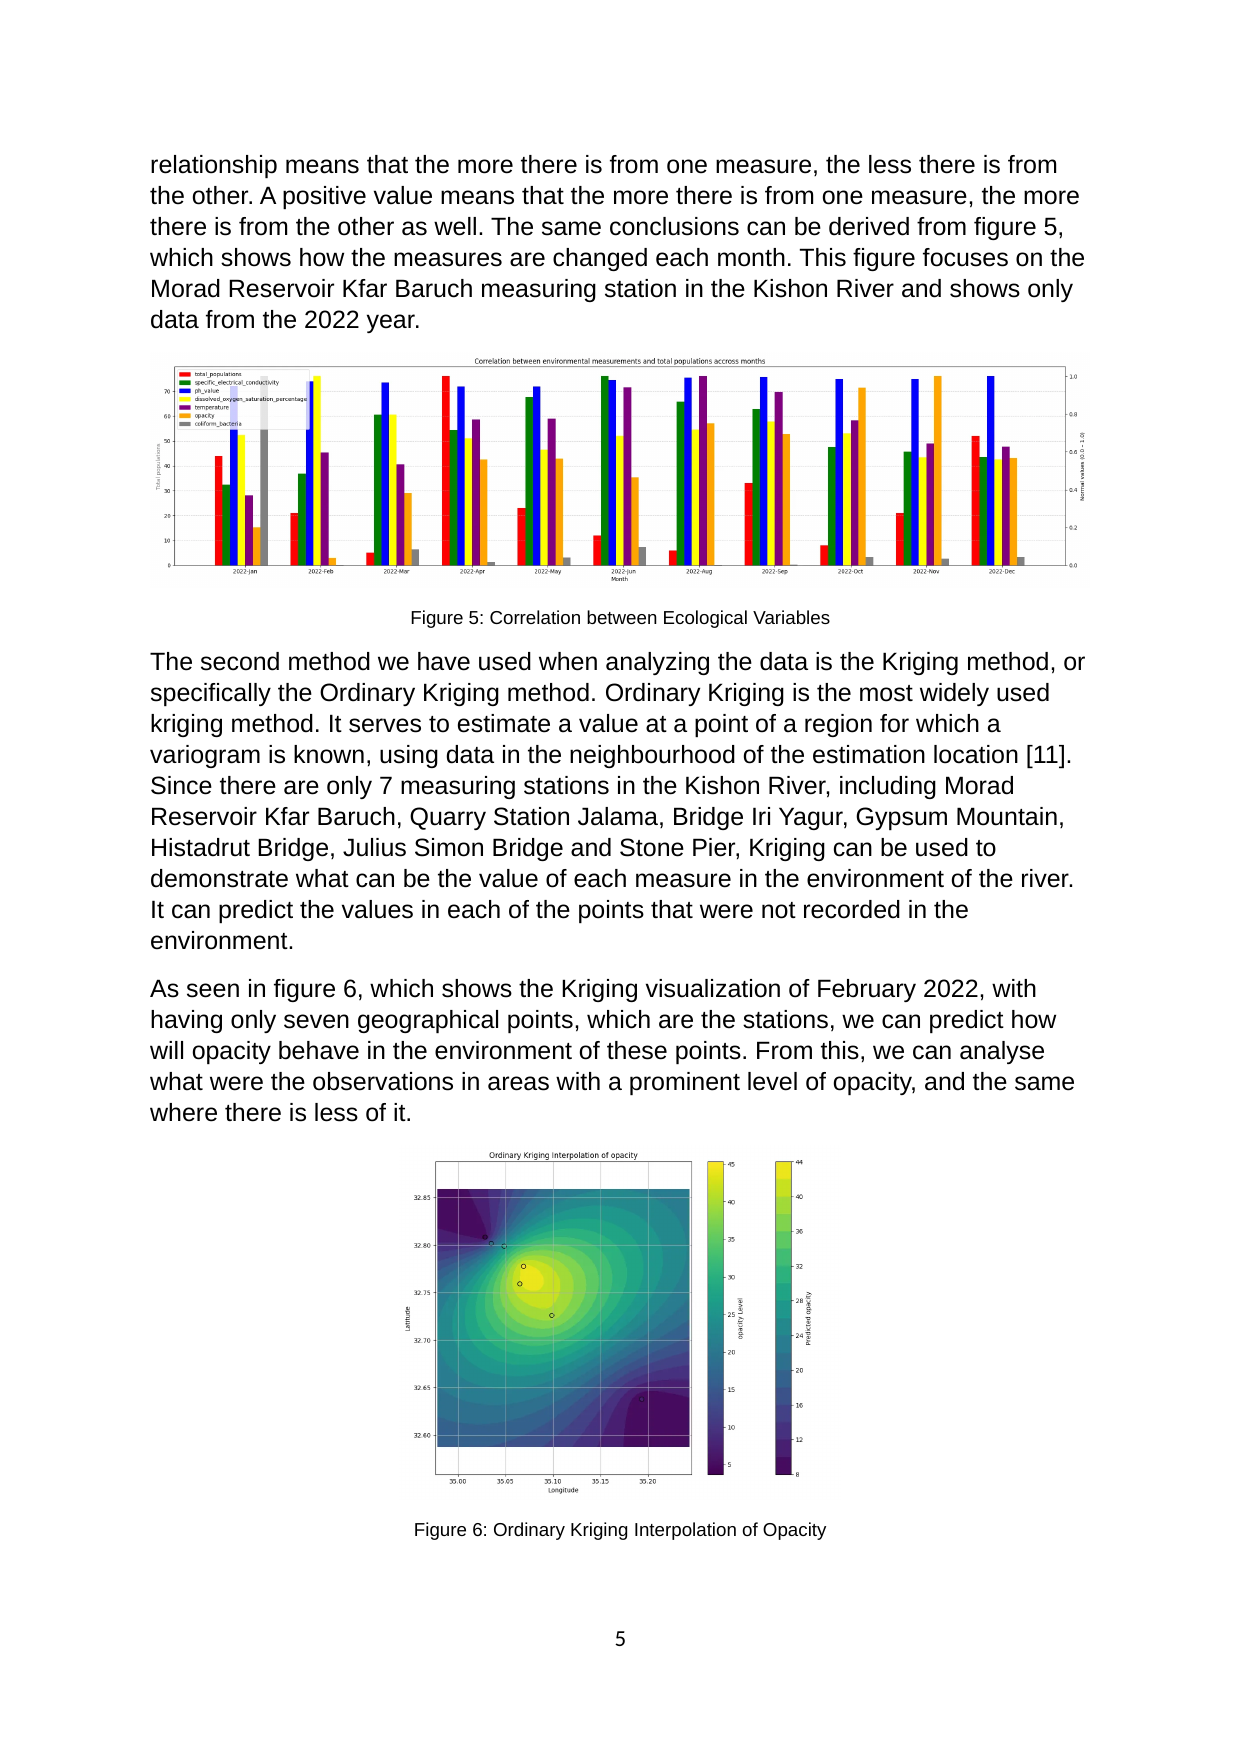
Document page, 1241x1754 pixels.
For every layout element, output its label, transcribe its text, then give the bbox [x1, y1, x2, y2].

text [150, 150, 1090, 334]
text As seen in figure 6, which shows the Kriging visualization of February 2022, with having only seven geographical points, which are the stations, we can predict how will opacity behave in the environment of these points. From this, we can analyse what were the observations in areas with a prominent level of opacity, and the same where there is less of it. [150, 974, 1090, 1127]
text Figure 6: Ordinary Kriging Interpolation of Opacity [150, 1519, 1090, 1540]
picture [150, 352, 1091, 588]
picture [398, 1145, 842, 1500]
text Figure 5: Correlation between Ecological Variables [150, 607, 1090, 628]
text The second method we have used when analyzing the data is the Kriging method, or specifically the Ordinary Kriging method. Ordinary Kriging is the most widely used kriging method. It serves to estimate a value at a point of a region for which a variogram is known, using data in the neighbourhood of the estimation location [11]. Since there are only 7 measuring stations in the Kishon River, including Morad Reservoir Kfar Baruch, Quarry Station Jalama, Bridge Iri Yagur, Gypsum Mountain, Histadrut Bridge, Julius Simon Bridge and Stone Pier, Kriging can be used to demonstrate what can be the value of each measure in the environment of the river. It can predict the values in each of the points that were not recorded in the environment. [150, 647, 1090, 955]
